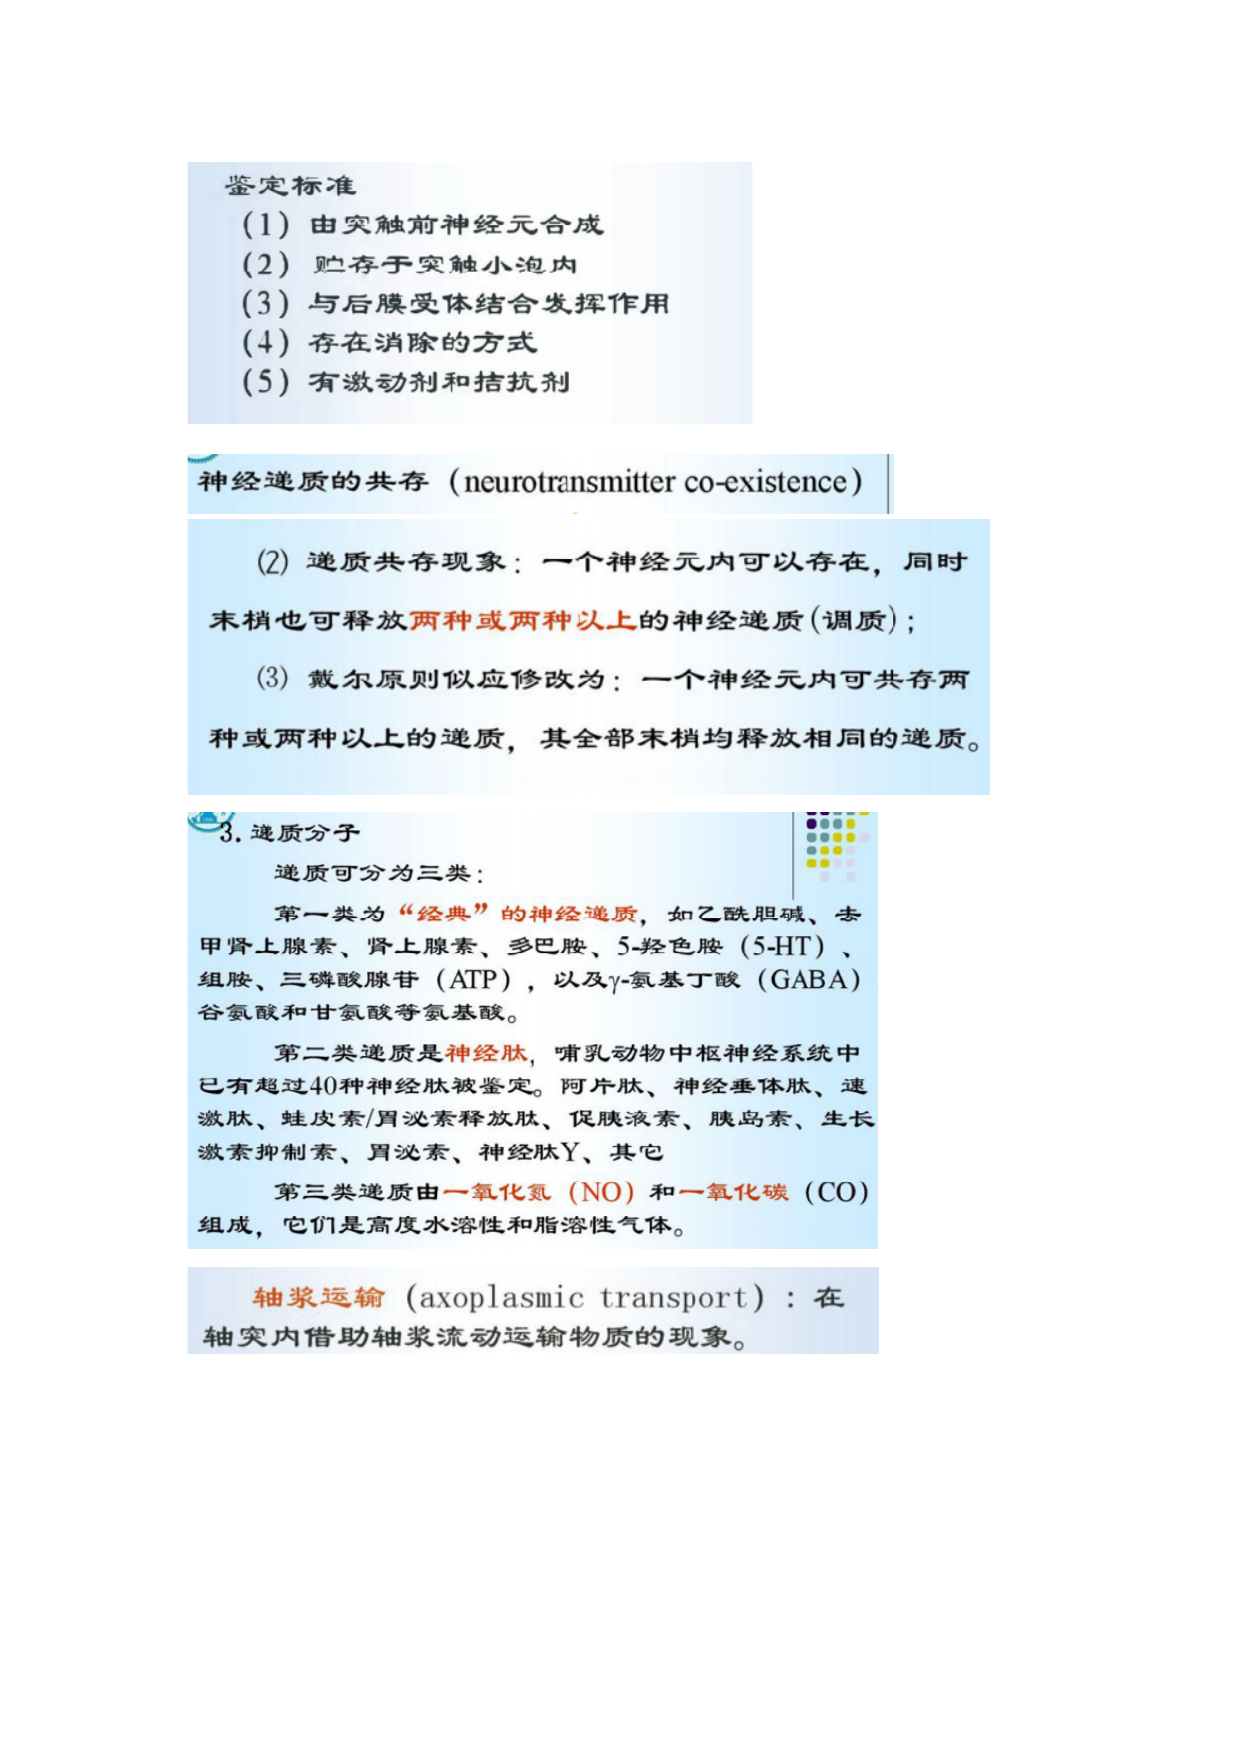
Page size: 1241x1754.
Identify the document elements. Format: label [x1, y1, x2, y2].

picture [187, 519, 990, 795]
picture [187, 162, 753, 424]
picture [187, 454, 894, 514]
picture [187, 812, 878, 1249]
picture [187, 1267, 879, 1354]
